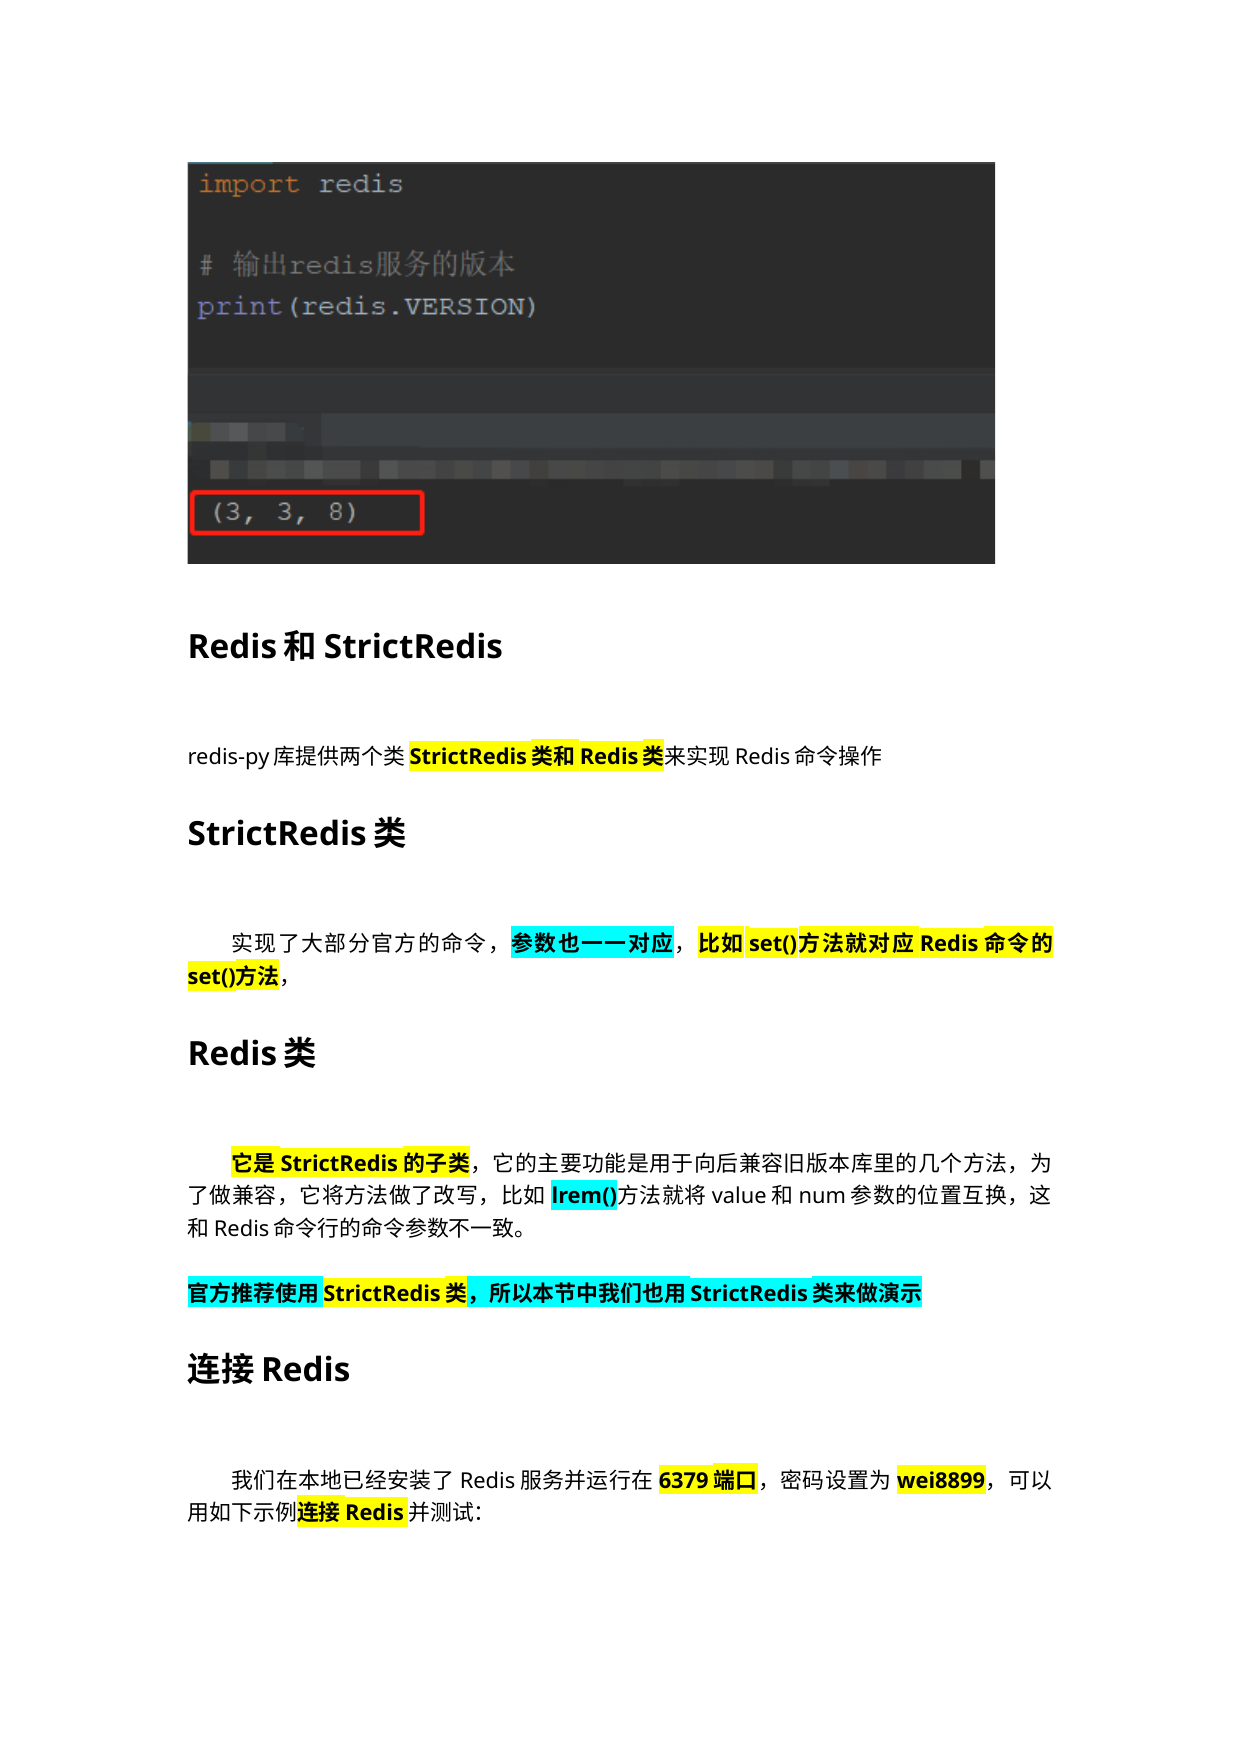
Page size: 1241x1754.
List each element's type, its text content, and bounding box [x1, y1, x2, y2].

subtitle 连接Redis [187, 1335, 1053, 1400]
text 官方推荐使用StrictRedis类，所以本节中我们也用StrictRedis类来做演示 [187, 1275, 1053, 1308]
subtitle Redis和StrictRedis [187, 612, 1053, 677]
text redis-py库提供两个类StrictRedis类和Redis类来实现Redis命令操作 [187, 739, 531, 771]
picture [187, 162, 996, 564]
text 我们在本地已经安装了Redis服务并运行在6379端口，密码设置为wei8899，可以用如下示例连接Redis并测试： [187, 1462, 1053, 1527]
text 它是StrictRedis的子类，它的主要功能是用于向后兼容旧版本库里的几个方法，为了做兼容，它将方法做了改写，比如lrem()方法就将value和num参数的位置互换，这和Redis命令行的命令参数不一致。 [187, 1145, 1053, 1243]
subtitle StrictRedis类 [187, 798, 1053, 863]
text redis-py库提供两个类StrictRedis类和Redis类来实现Redis命令操作 [664, 739, 1053, 771]
text 实现了大部分官方的命令，参数也一一对应，比如set()方法就对应Redis命令的set()方法， [187, 926, 1053, 991]
subtitle Redis类 [187, 1018, 1053, 1083]
